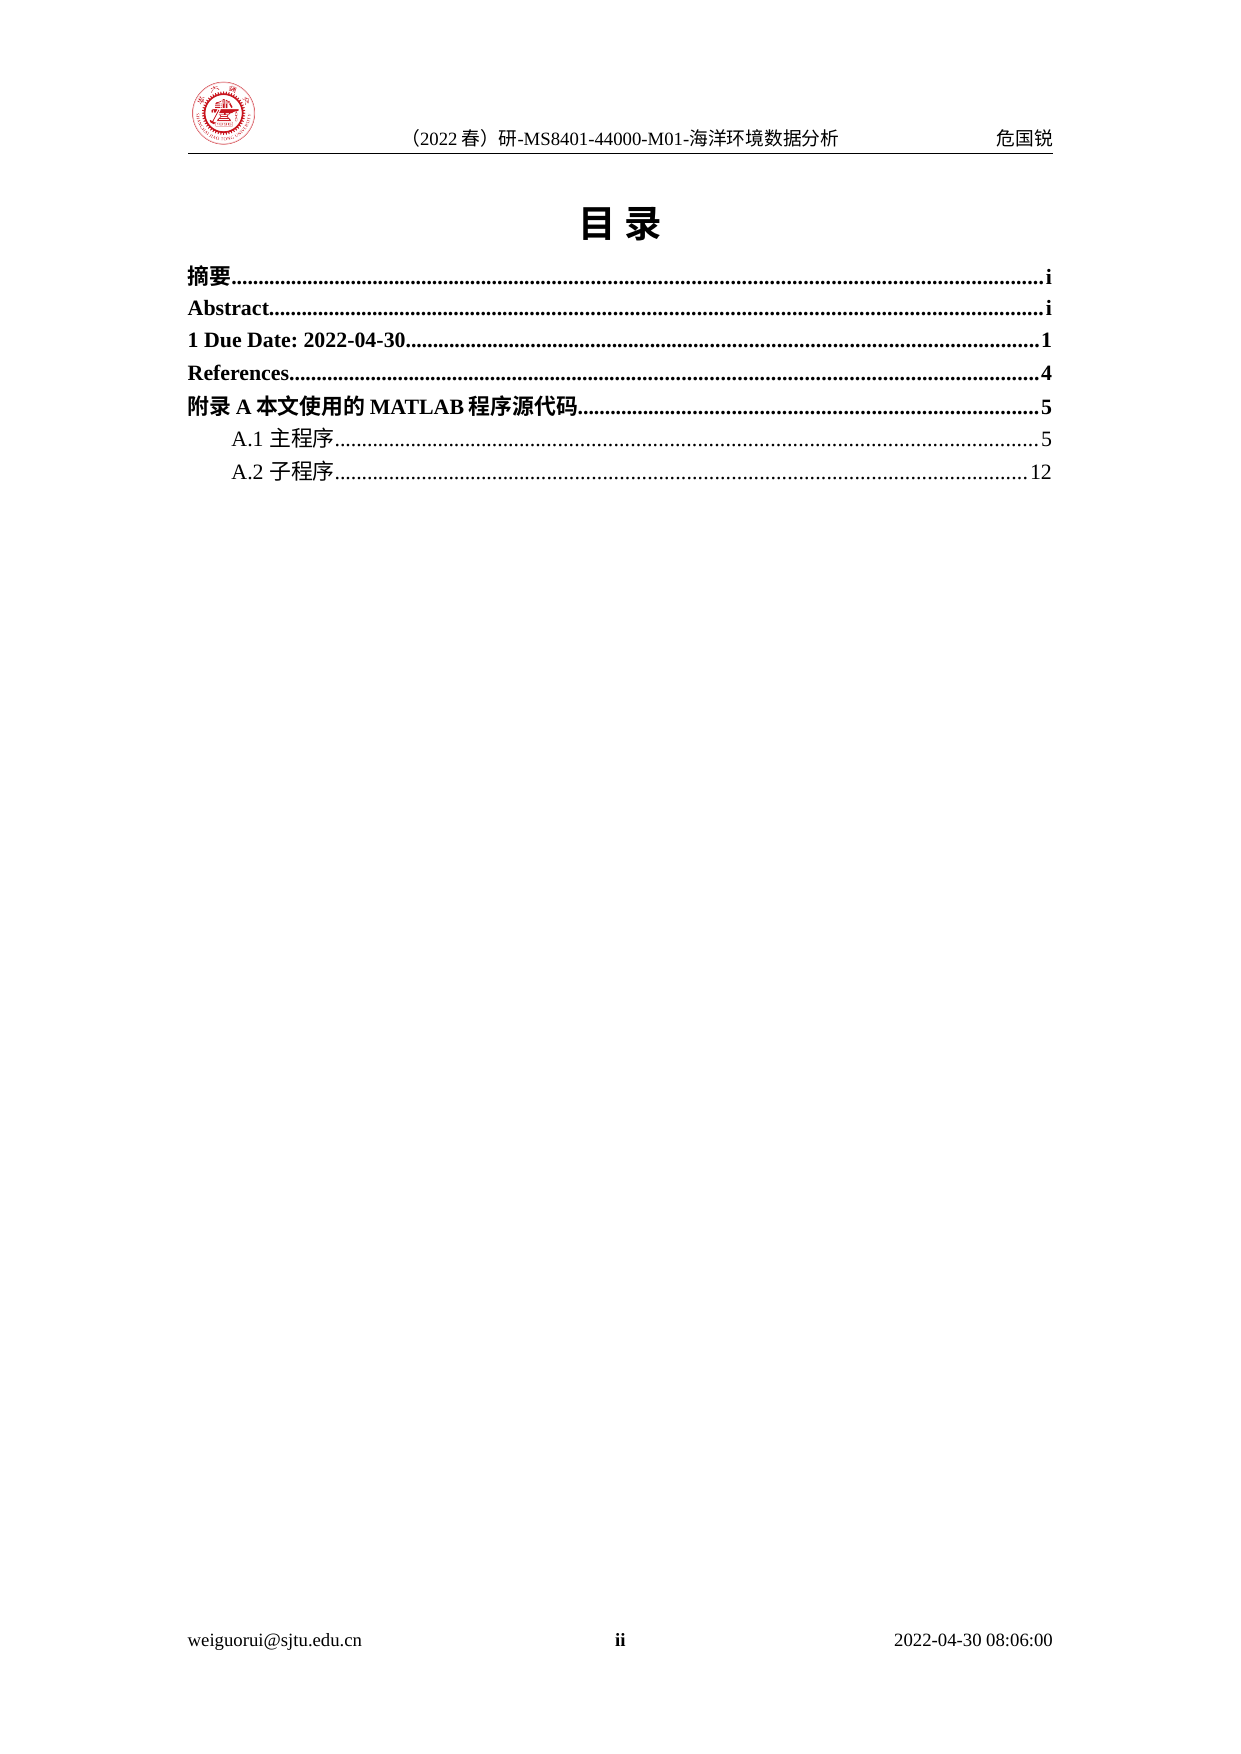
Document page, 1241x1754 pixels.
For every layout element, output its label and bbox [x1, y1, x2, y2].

picture [188, 77, 259, 148]
